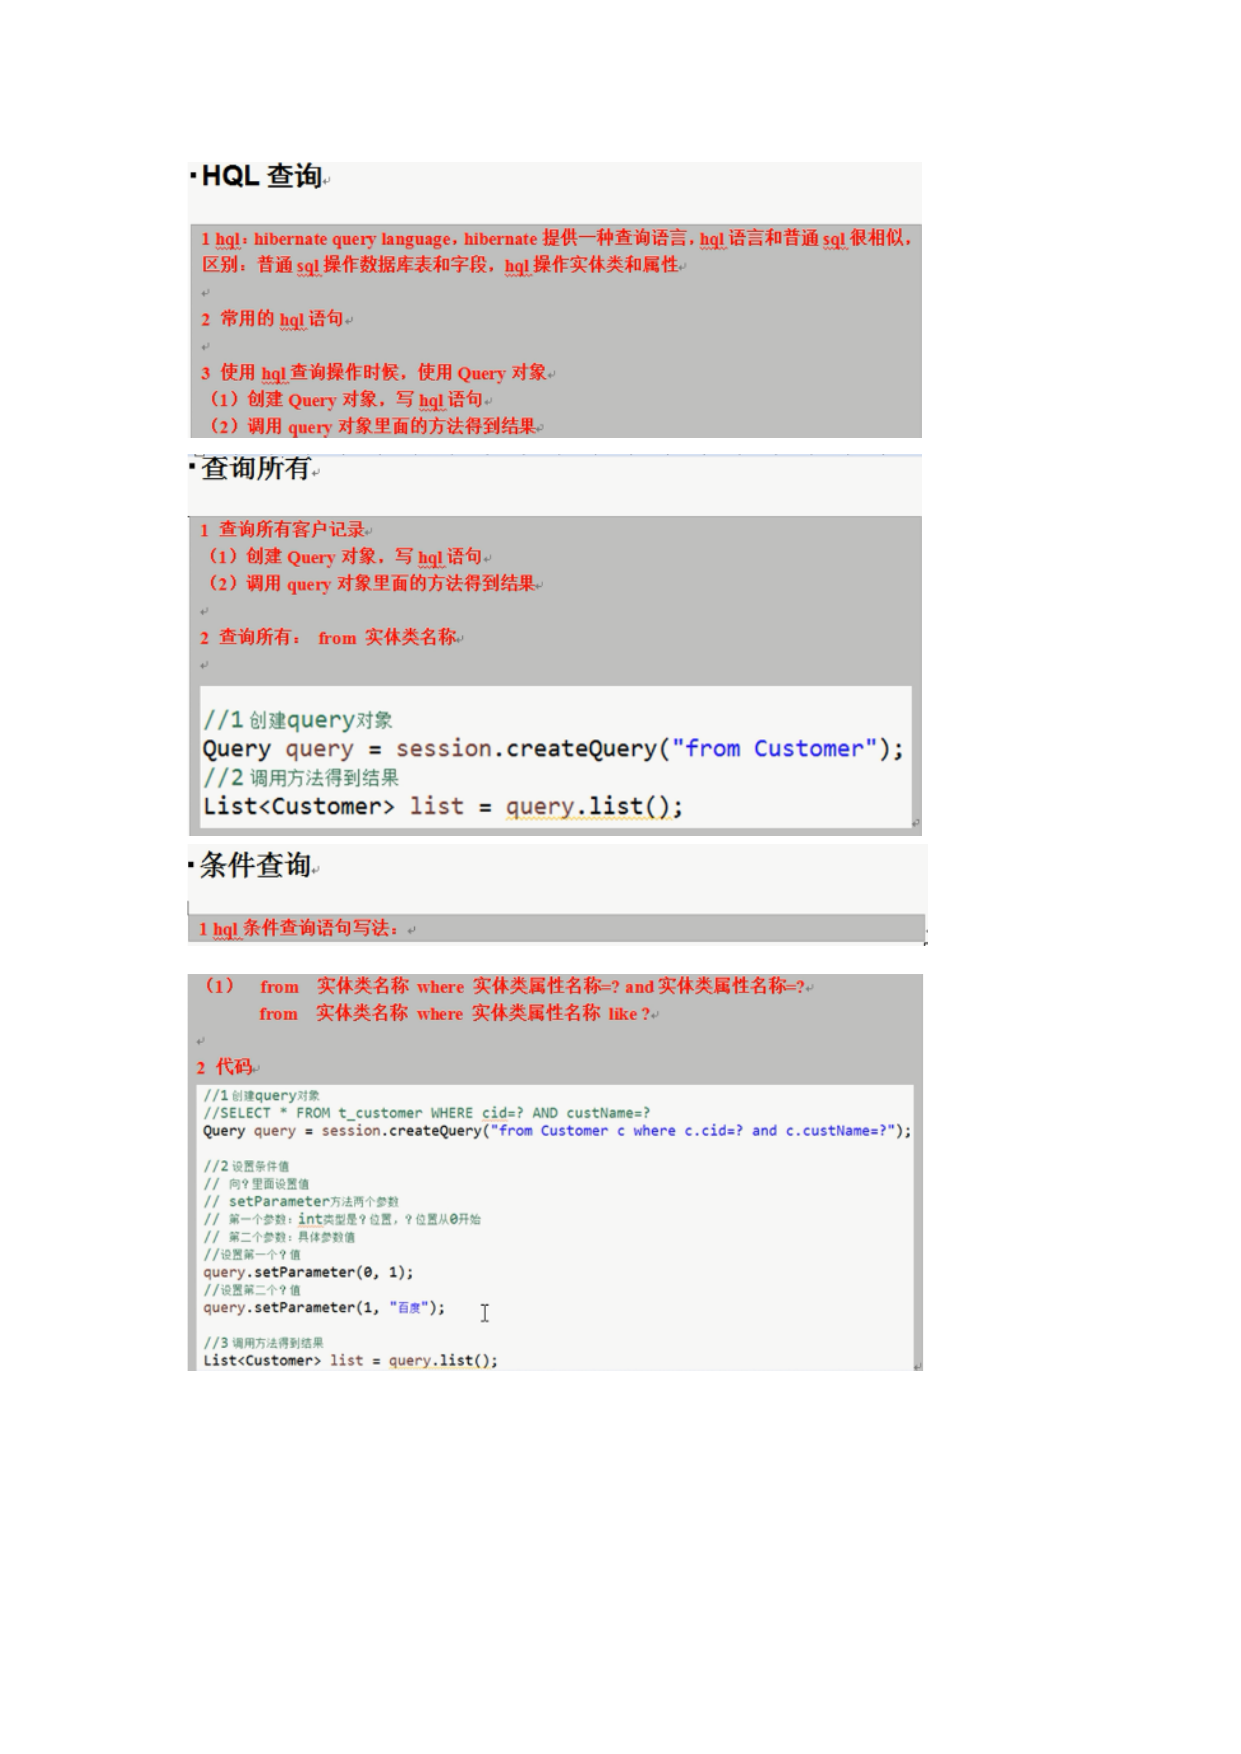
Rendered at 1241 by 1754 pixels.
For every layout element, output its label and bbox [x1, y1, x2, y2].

picture [187, 844, 928, 946]
picture [187, 454, 922, 836]
picture [187, 162, 922, 438]
picture [187, 974, 924, 1371]
